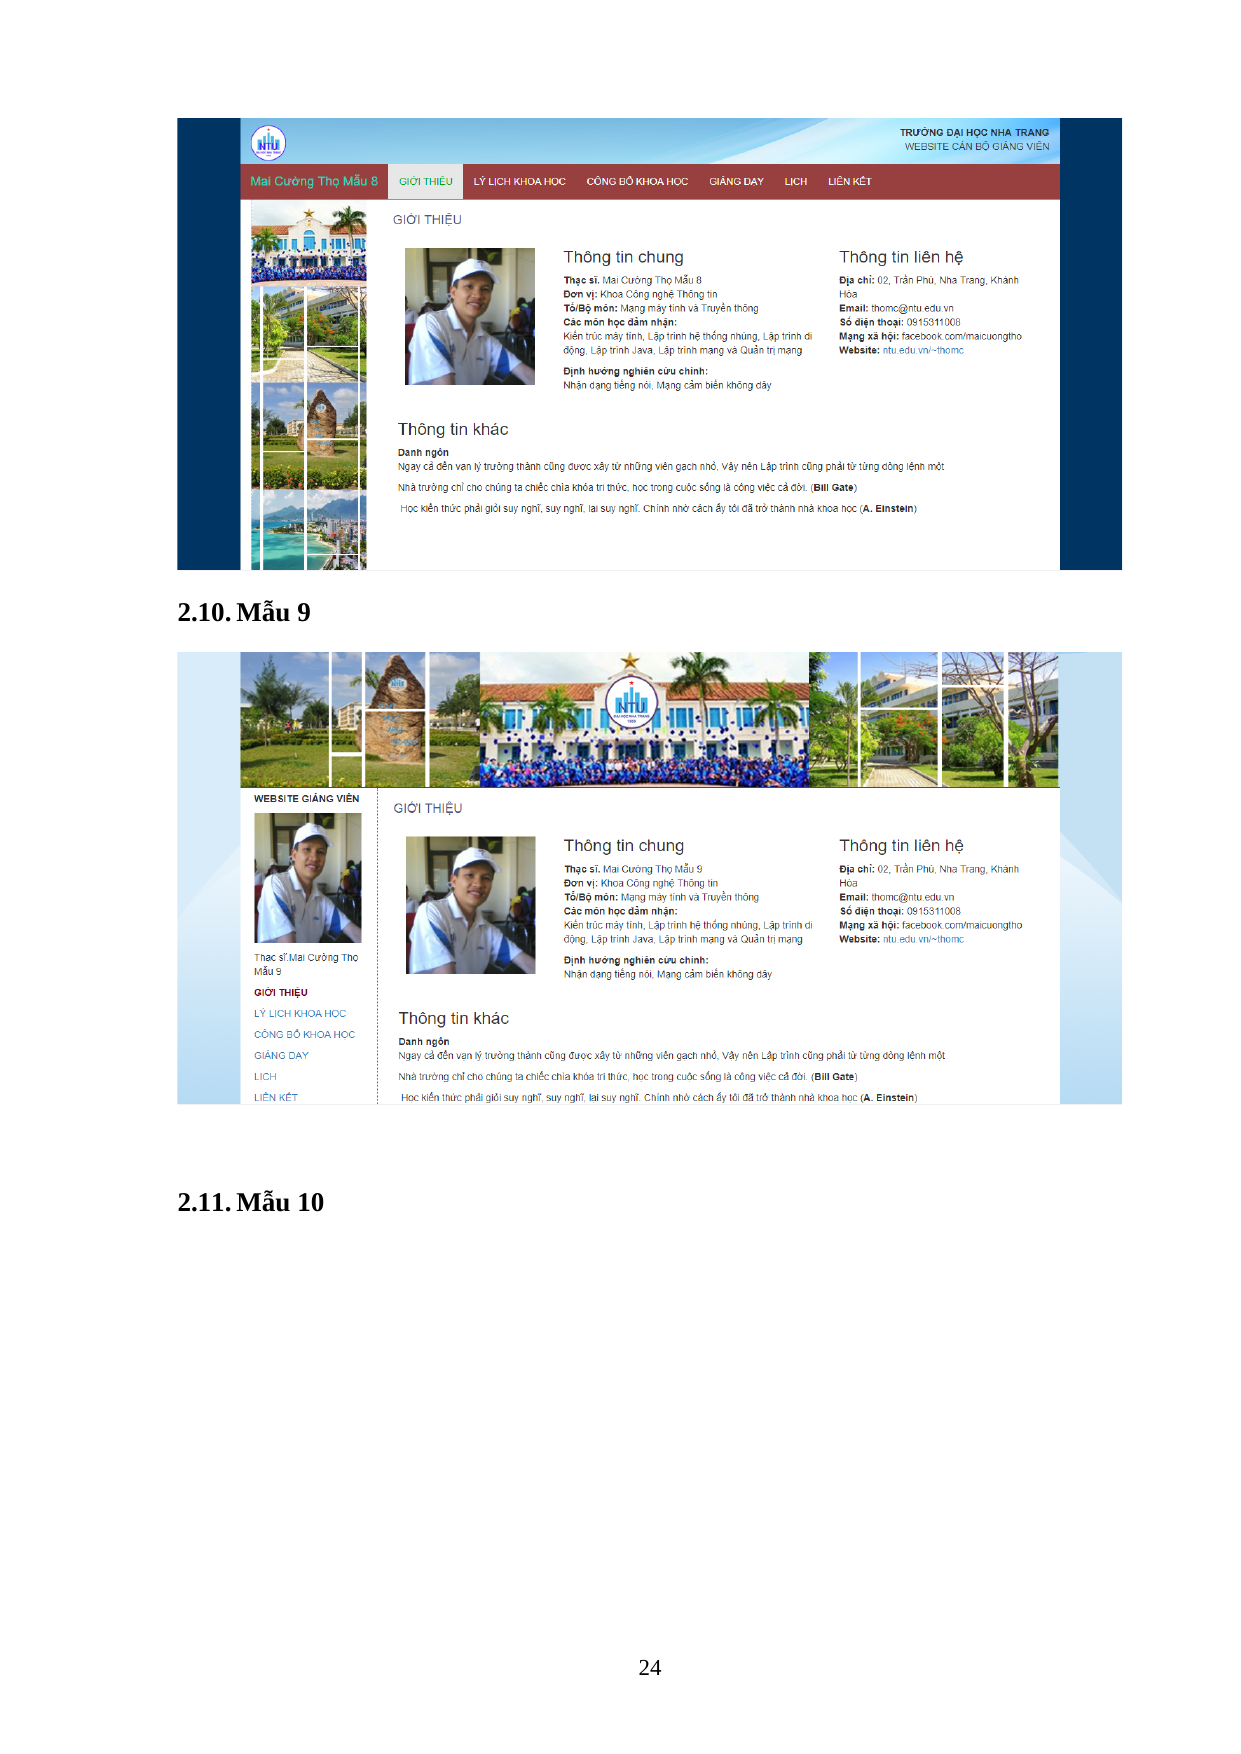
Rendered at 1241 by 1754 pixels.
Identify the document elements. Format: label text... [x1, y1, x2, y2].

picture [177, 652, 1123, 1105]
list Mẫu 9 [177, 596, 1122, 627]
picture [177, 118, 1123, 571]
list Mẫu 10 [177, 1186, 1122, 1217]
